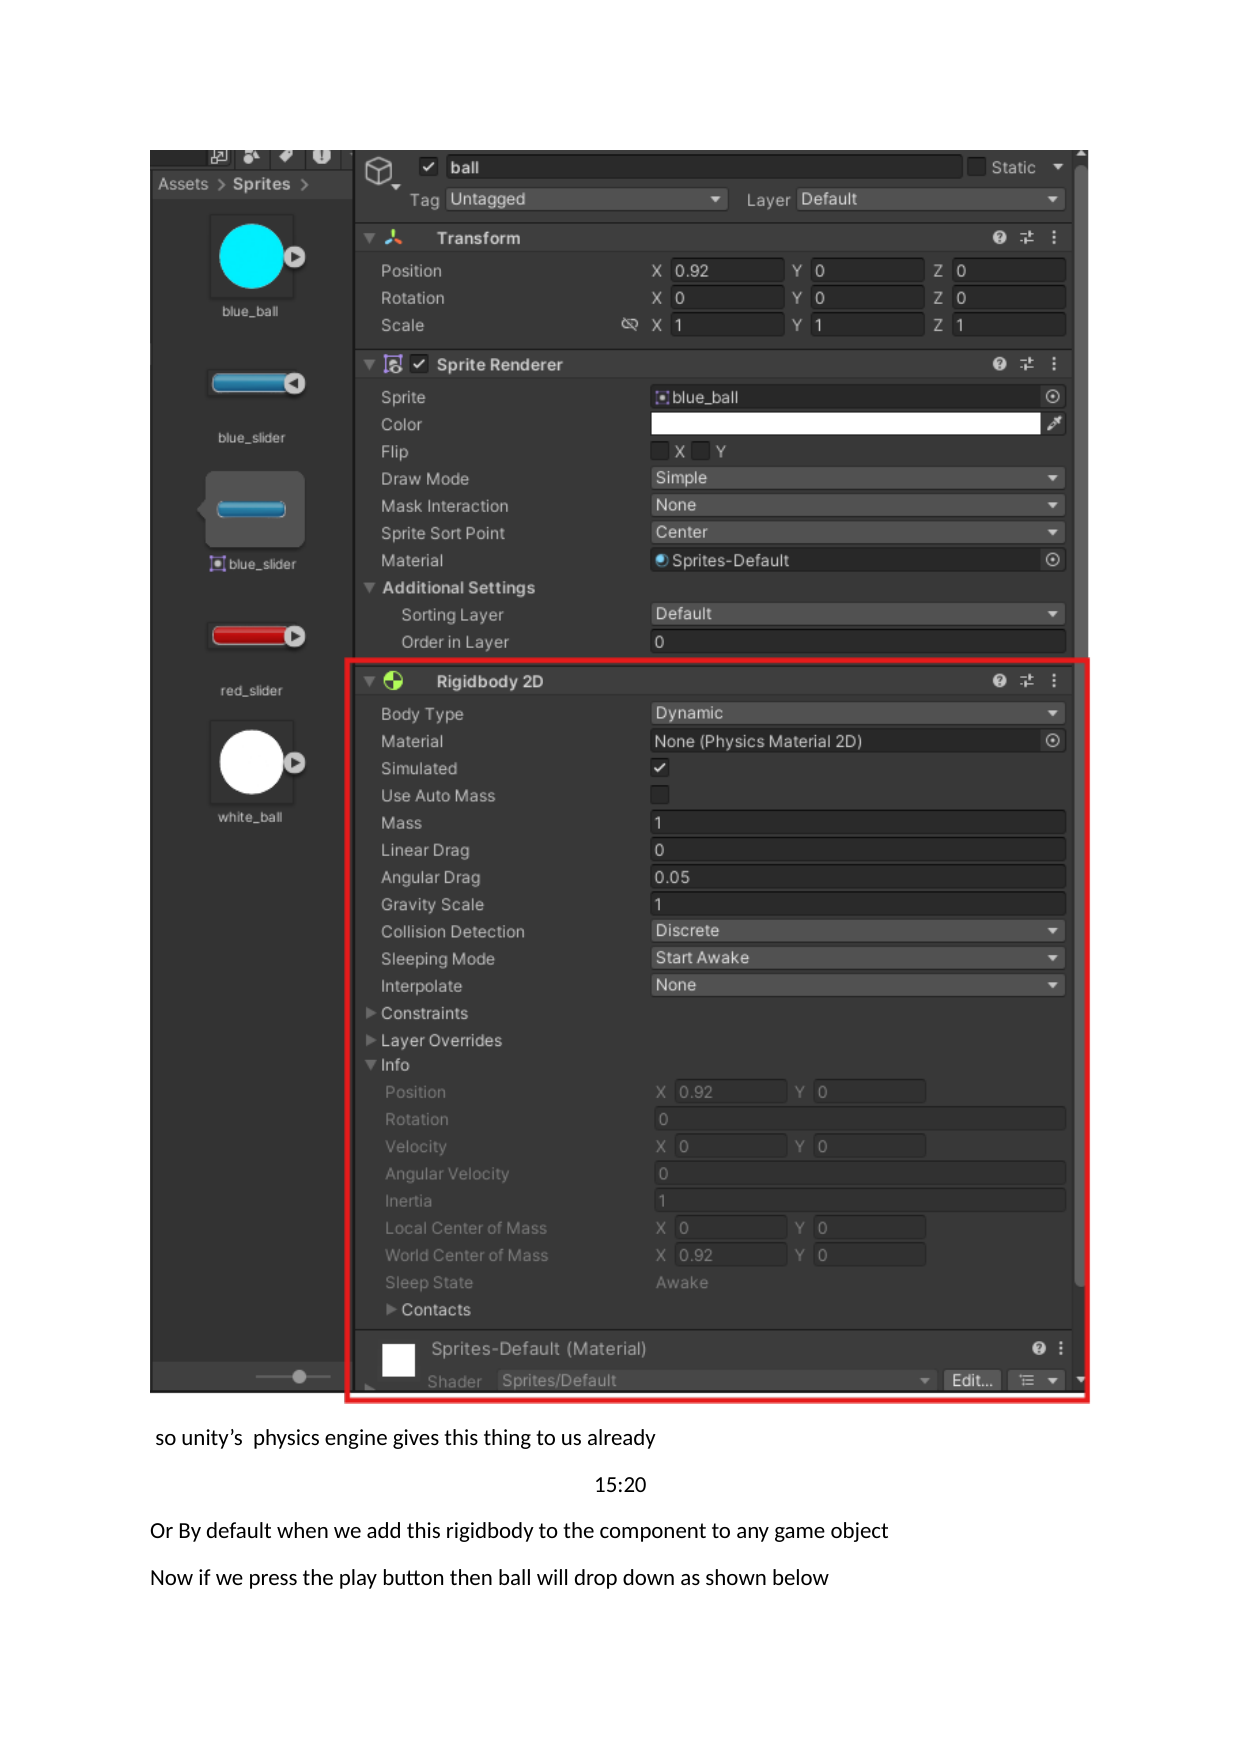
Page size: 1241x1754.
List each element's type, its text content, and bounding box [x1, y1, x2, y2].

text Now if we press the play button then ball will drop down as shown below [150, 1563, 1090, 1592]
text Or By default when we add this rigidbody to the component to any game object [150, 1517, 1090, 1545]
text so unity’s physics engine gives this thing to us already [150, 1423, 1090, 1451]
text 15:20 [150, 1470, 1090, 1498]
picture [150, 150, 1091, 1404]
